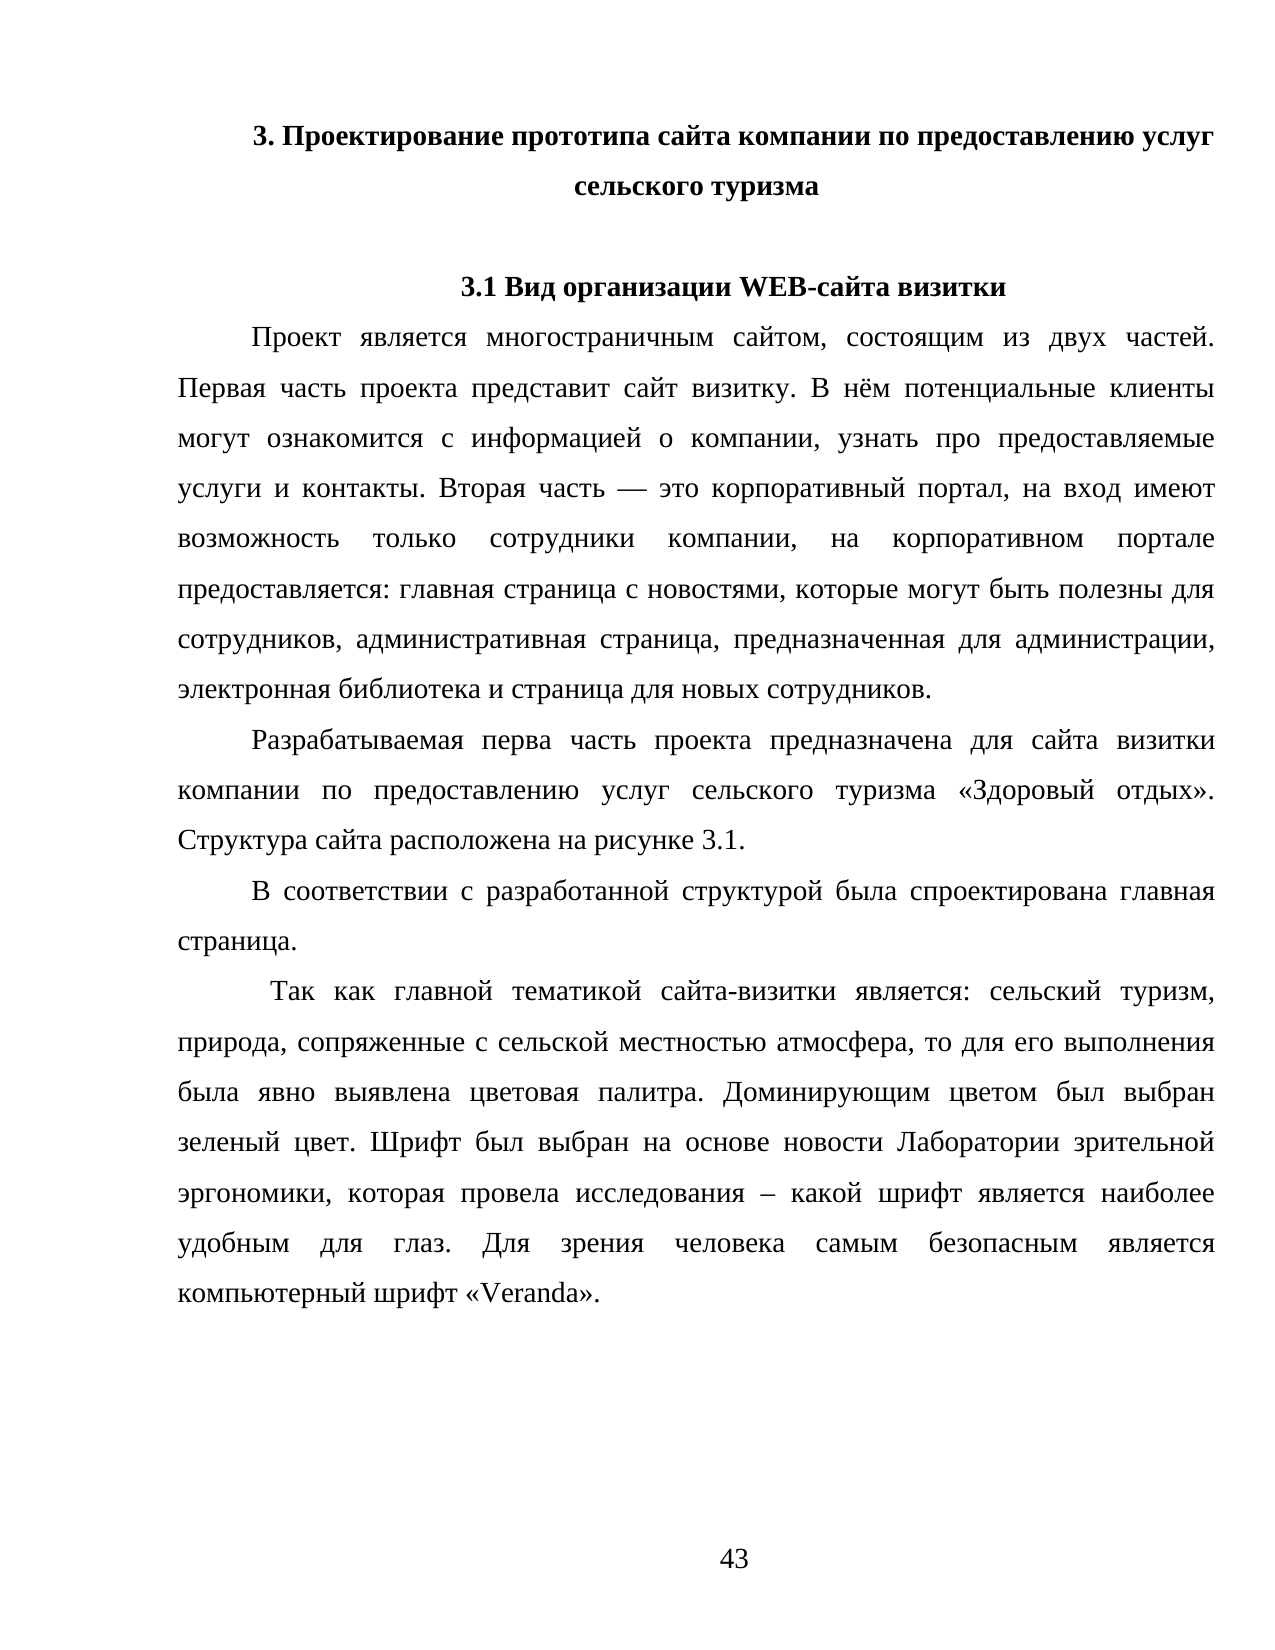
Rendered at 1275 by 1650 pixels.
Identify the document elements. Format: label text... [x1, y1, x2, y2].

subtitle 3. Проектирование прототипа сайта компании по предоставлению услуг сельского туризма [177, 118, 1216, 202]
subtitle 3.1 Вид организации WEB-сайта визитки [177, 269, 1216, 303]
text Проект является многостраничным сайтом, состоящим из двух частей. Первая часть проекта представит сайт визитку. В нём потенциальные клиенты могут ознакомится с информацией о компании, узнать про предоставляемые услуги и контакты. Вторая часть — это корпоративный портал, на вход имеют возможность только сотрудники компании, на корпоративном портале предоставляется: главная страница с новостями, которые могут быть полезны для сотрудников, административная страница, предназначенная для администрации, электронная библиотека и страница для новых сотрудников. [177, 319, 1216, 705]
text В соответствии с разработанной структурой была спроектирована главная страница. [177, 873, 1216, 957]
text Так как главной тематикой сайта-визитки является: сельский туризм, природа, сопряженные с сельской местностью атмосфера, то для его выполнения была явно выявлена цветовая палитра. Доминирующим цветом был выбран зеленый цвет. Шрифт был выбран на основе новости Лаборатории зрительной эргономики, которая провела исследования – какой шрифт является наиболее удобным для глаз. Для зрения человека самым безопасным является компьютерный шрифт «Veranda». [177, 973, 1216, 1309]
text Разрабатываемая перва часть проекта предназначена для сайта визитки компании по предоставлению услуг сельского туризма «Здоровый отдых». Структура сайта расположена на рисунке 3.1. [177, 722, 1216, 856]
